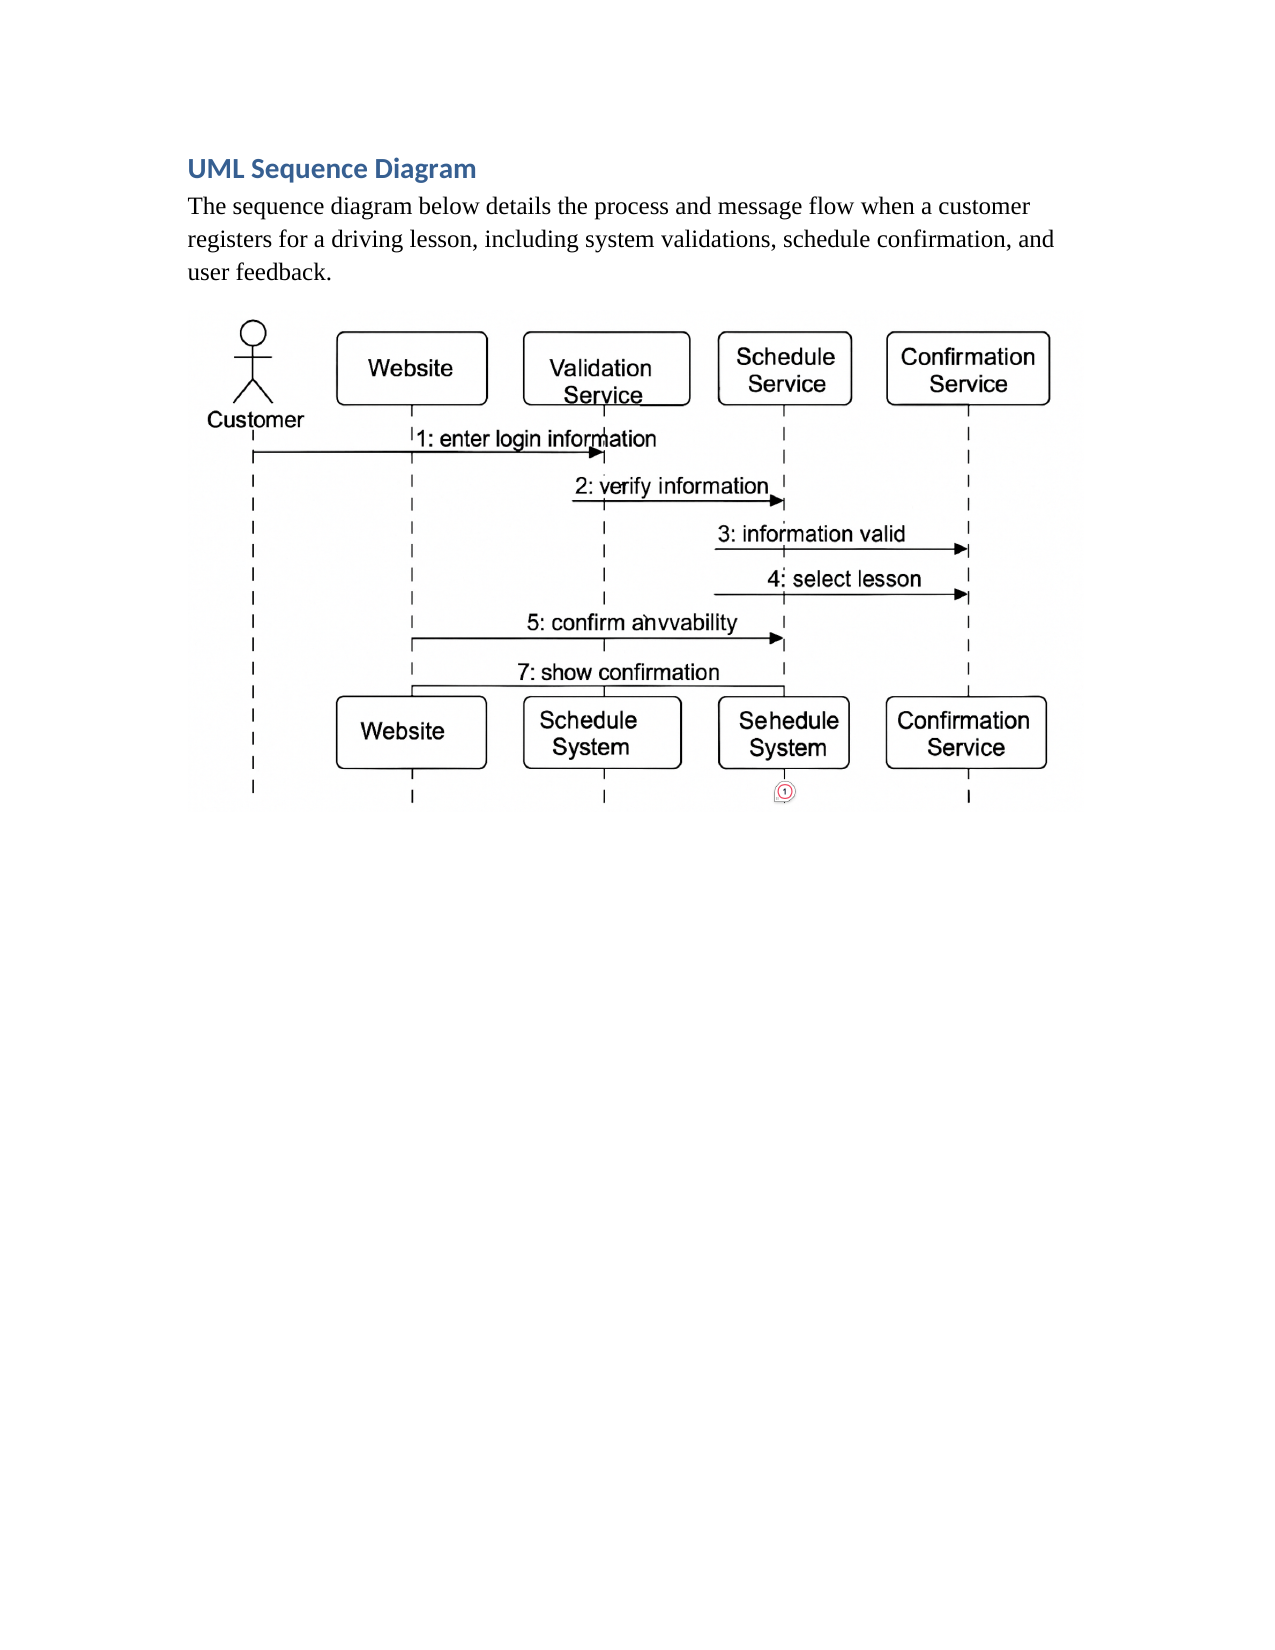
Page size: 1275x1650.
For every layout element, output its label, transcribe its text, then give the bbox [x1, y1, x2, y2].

picture [187, 310, 1088, 812]
text The sequence diagram below details the process and message flow when a customer registers for a driving lesson, including system validations, schedule confirmation, and user feedback. [187, 191, 1087, 286]
subtitle UML Sequence Diagram [187, 150, 1087, 186]
